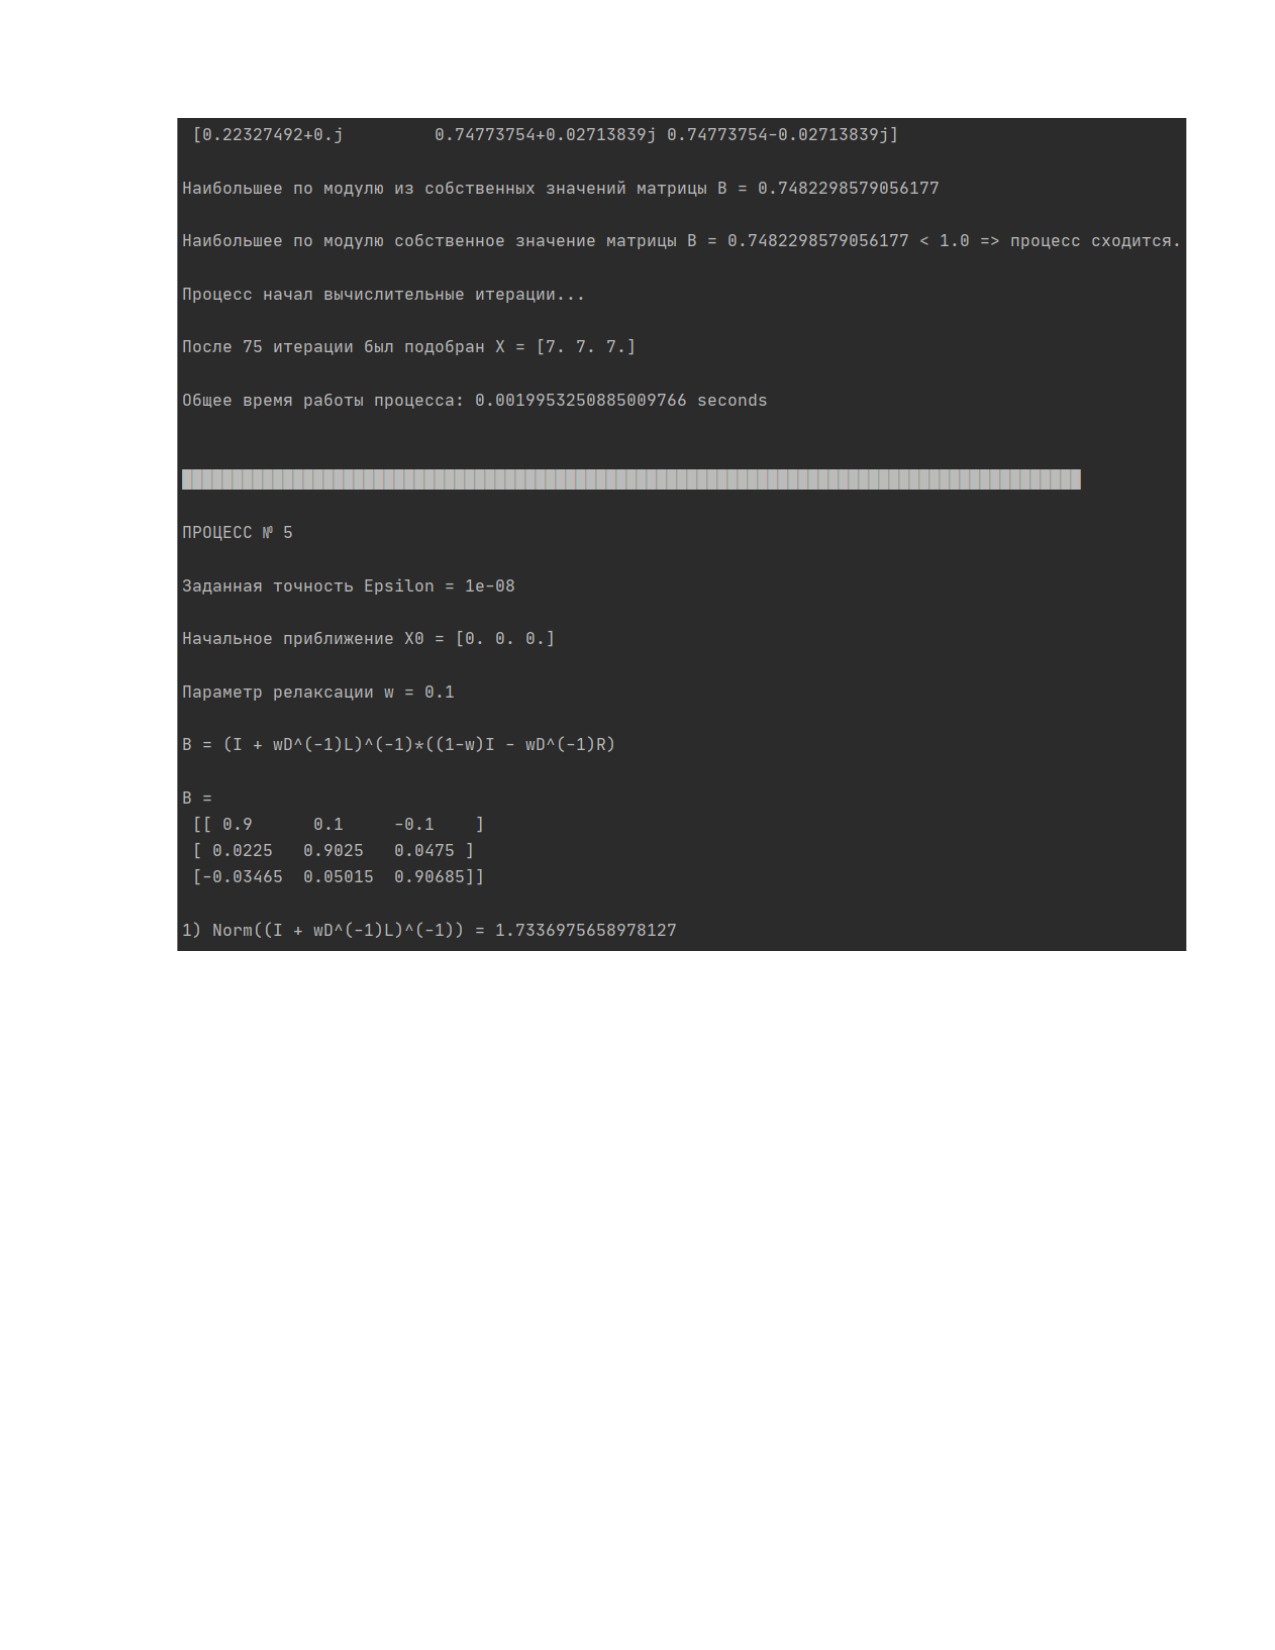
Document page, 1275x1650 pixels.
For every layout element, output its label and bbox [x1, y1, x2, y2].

picture [177, 118, 1187, 951]
